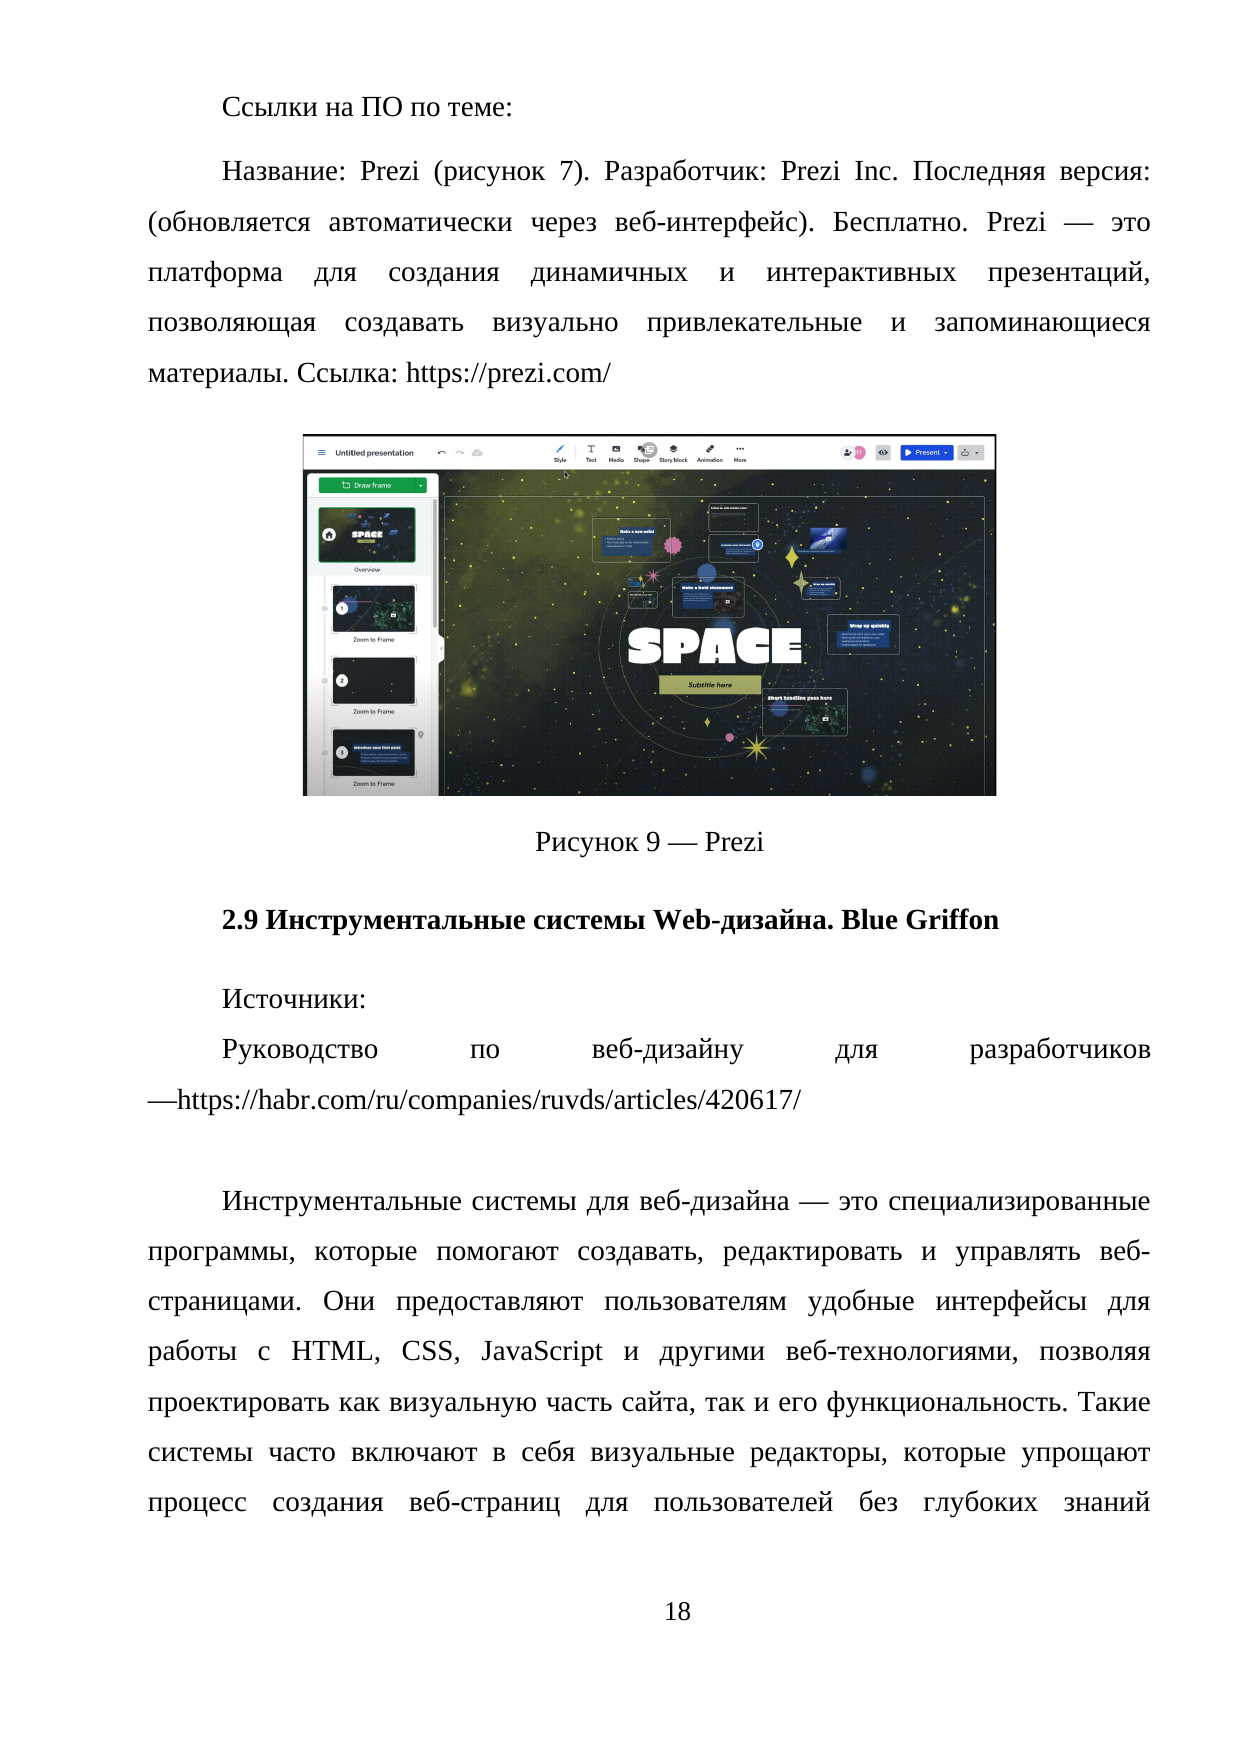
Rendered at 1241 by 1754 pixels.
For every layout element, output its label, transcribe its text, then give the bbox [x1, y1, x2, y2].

picture [302, 434, 997, 796]
text Название: Prezi (рисунок 7). Разработчик: Prezi Inc. Последняя версия: (обновляется автоматически через веб-интерфейс). Бесплатно. Prezi — это платформа для создания динамичных и интерактивных презентаций, позволяющая создавать визуально привлекательные и запоминающиеся материалы. Ссылка: https://prezi.com/ [148, 153, 1152, 388]
subtitle Инструментальные системы Web-дизайна. Blue Griffon [148, 902, 1152, 935]
list Ссылки на ПО по теме: [148, 89, 1152, 122]
text — Prezi [148, 824, 1152, 858]
text Источники: [148, 981, 1152, 1015]
text Руководство по веб-дизайну для разработчиков —https://habr.com/ru/companies/ruvds/articles/420617/ [148, 1032, 1152, 1116]
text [148, 1183, 1152, 1518]
